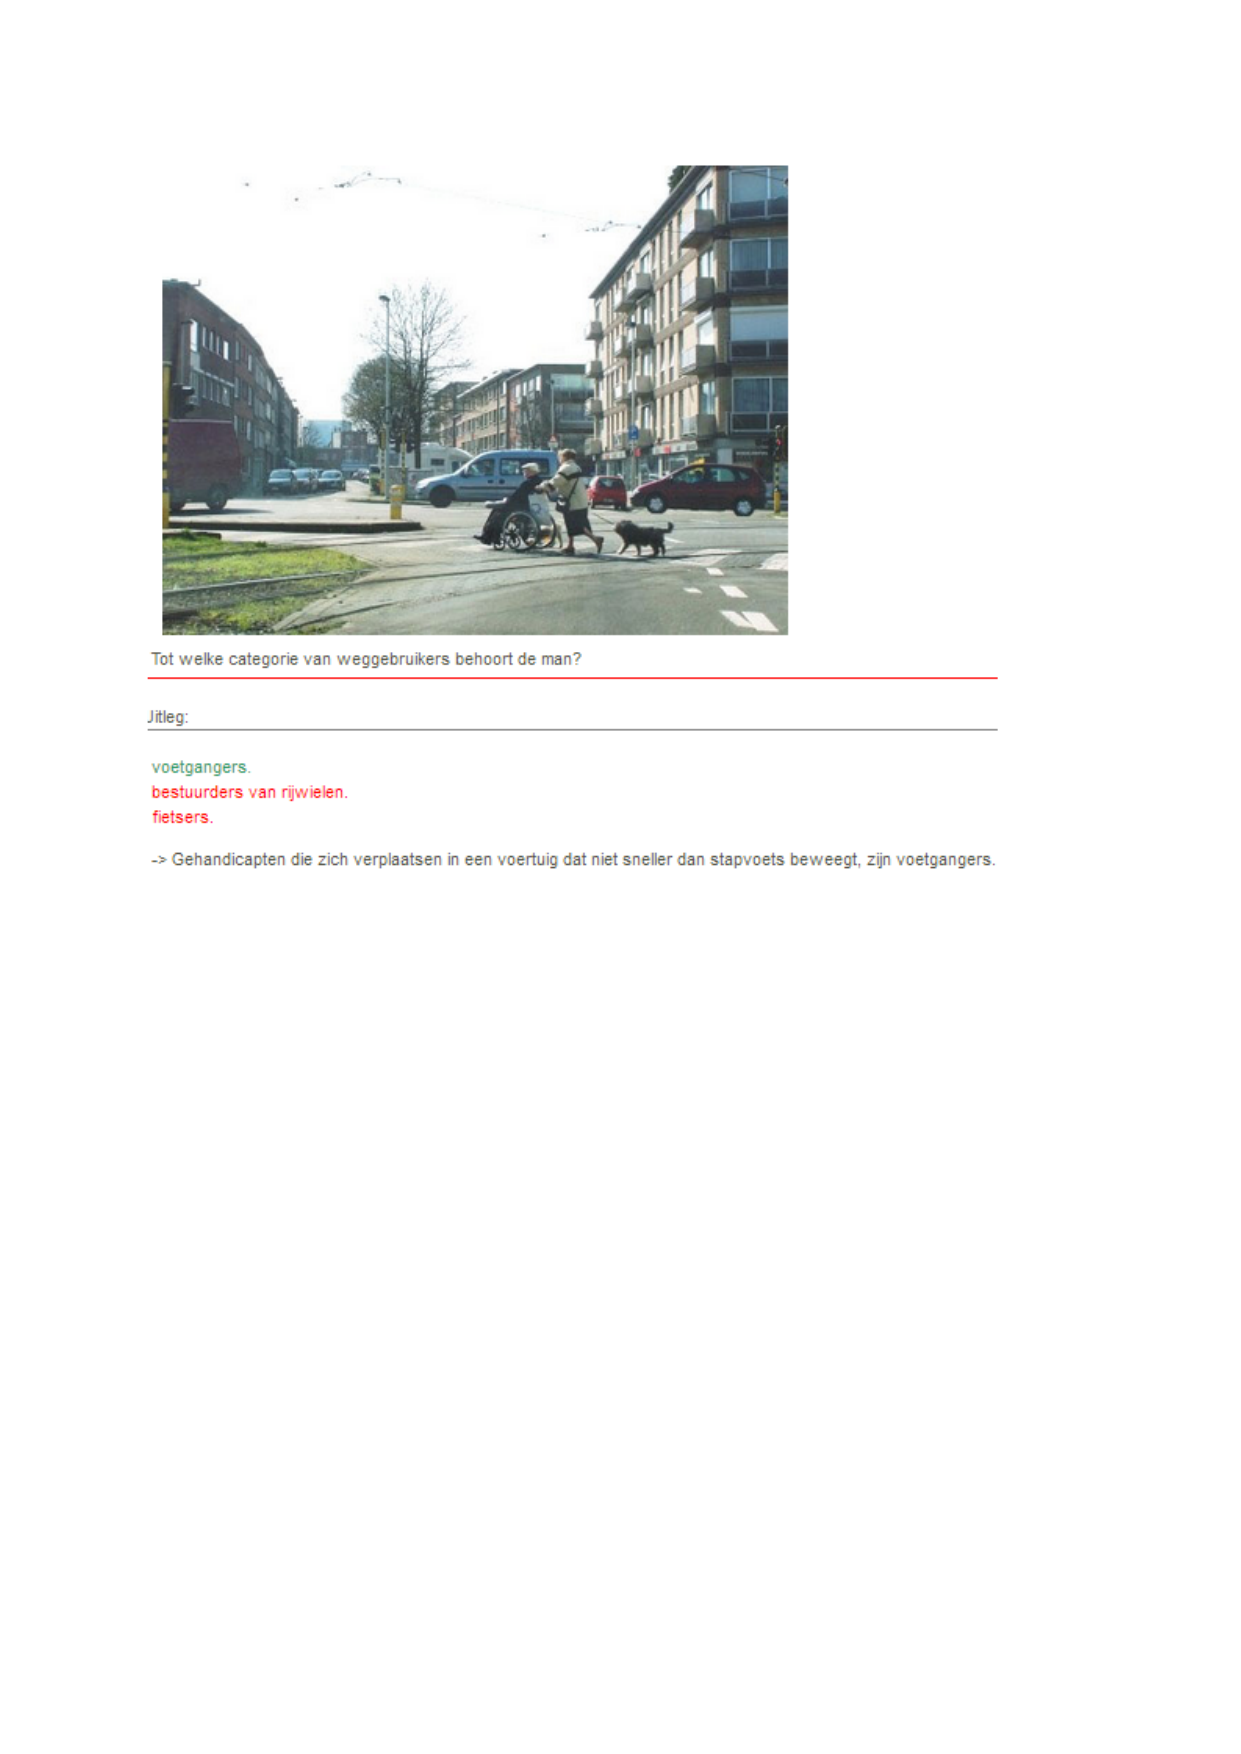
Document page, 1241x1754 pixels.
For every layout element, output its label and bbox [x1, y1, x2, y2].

picture [147, 147, 998, 878]
